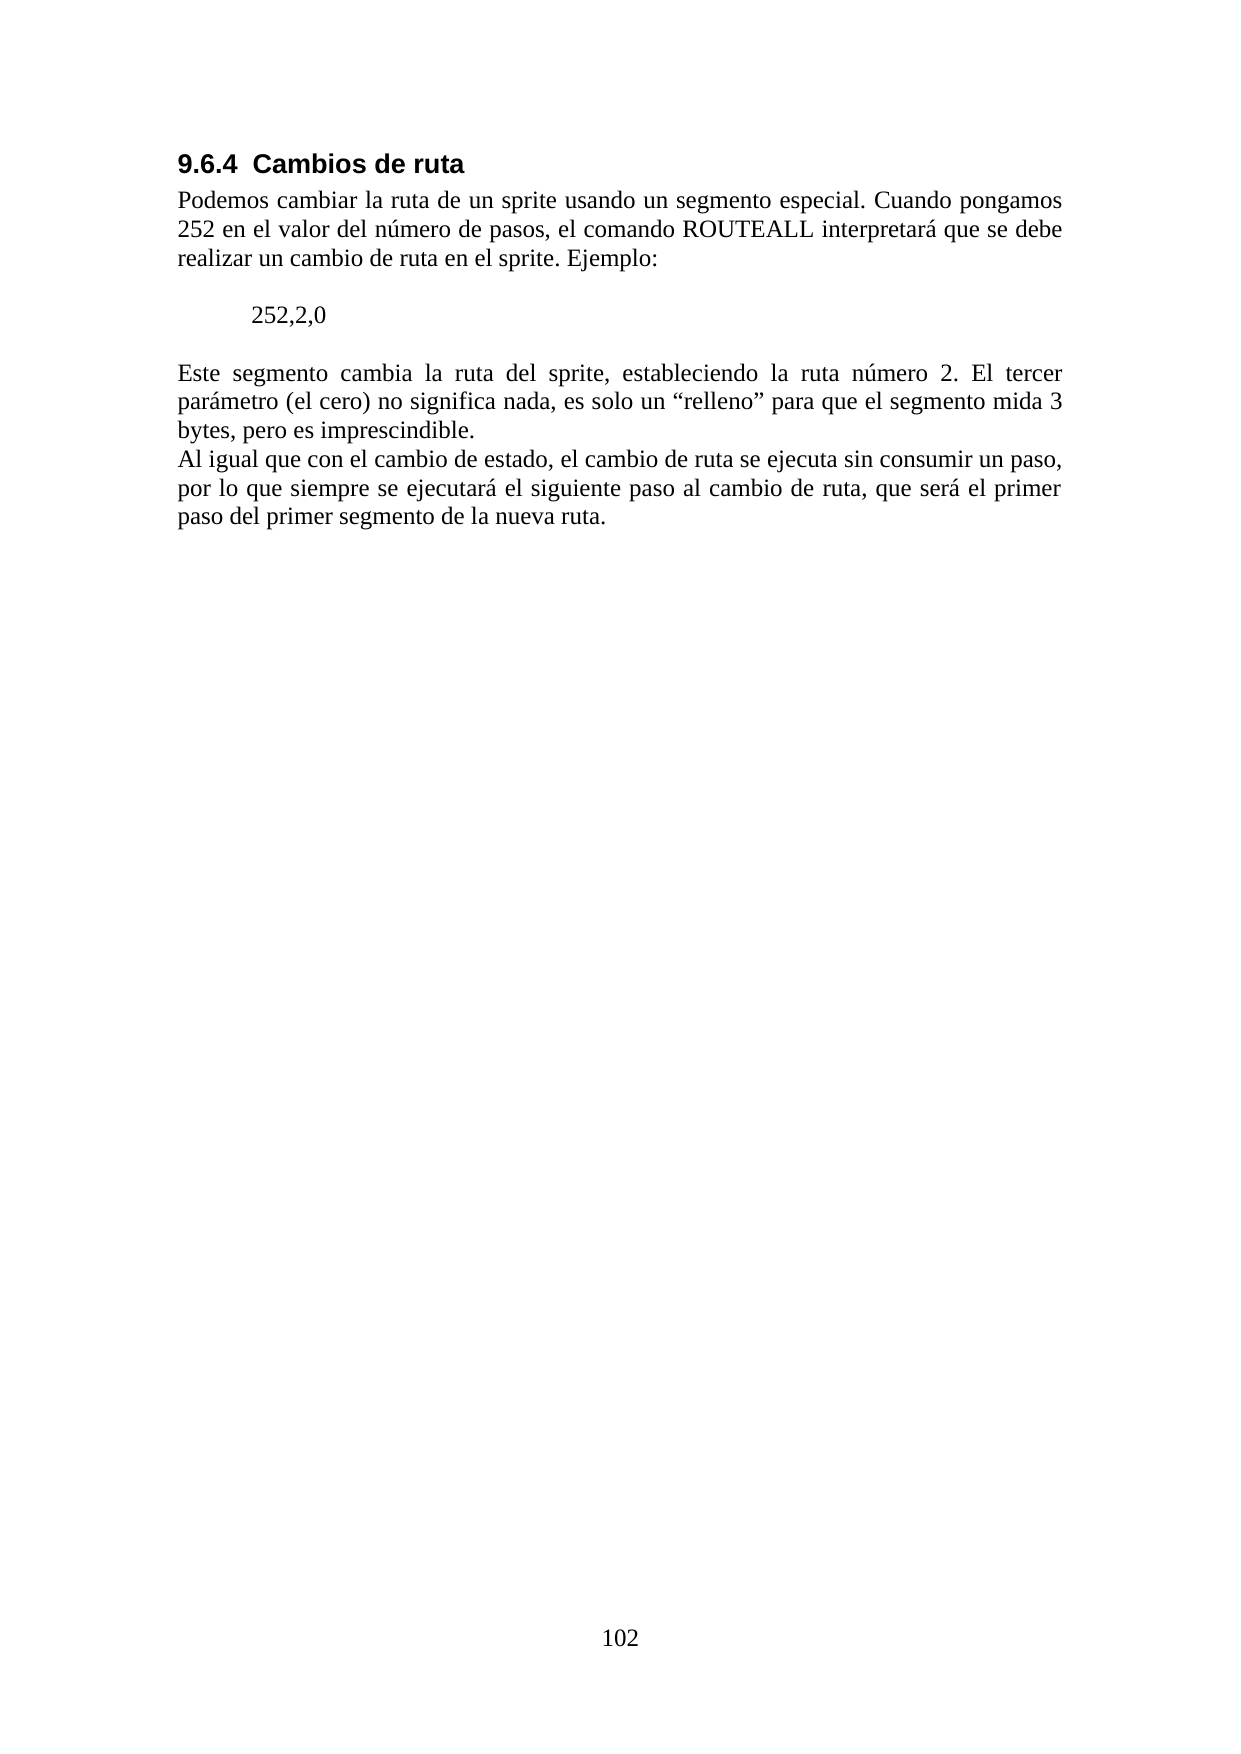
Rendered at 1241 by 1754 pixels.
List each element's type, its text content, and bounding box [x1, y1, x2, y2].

subtitle Cambios de ruta [177, 148, 1063, 179]
text Al igual que con el cambio de estado, el cambio de ruta se ejecuta sin consumir un paso, por lo que siempre se ejecutará el siguiente paso al cambio de ruta, que será el primer paso del primer segmento de la nueva ruta. [177, 444, 1063, 530]
text Este segmento cambia la ruta del sprite, estableciendo la ruta número 2. El tercer parámetro (el cero) no significa nada, es solo un “relleno” para que el segmento mida 3 bytes, pero es imprescindible. [177, 358, 1063, 444]
text 252,2,0 [177, 300, 1063, 329]
text Podemos cambiar la ruta de un sprite usando un segmento especial. Cuando pongamos 252 en el valor del número de pasos, el comando ROUTEALL interpretará que se debe realizar un cambio de ruta en el sprite. Ejemplo: [177, 185, 1063, 271]
